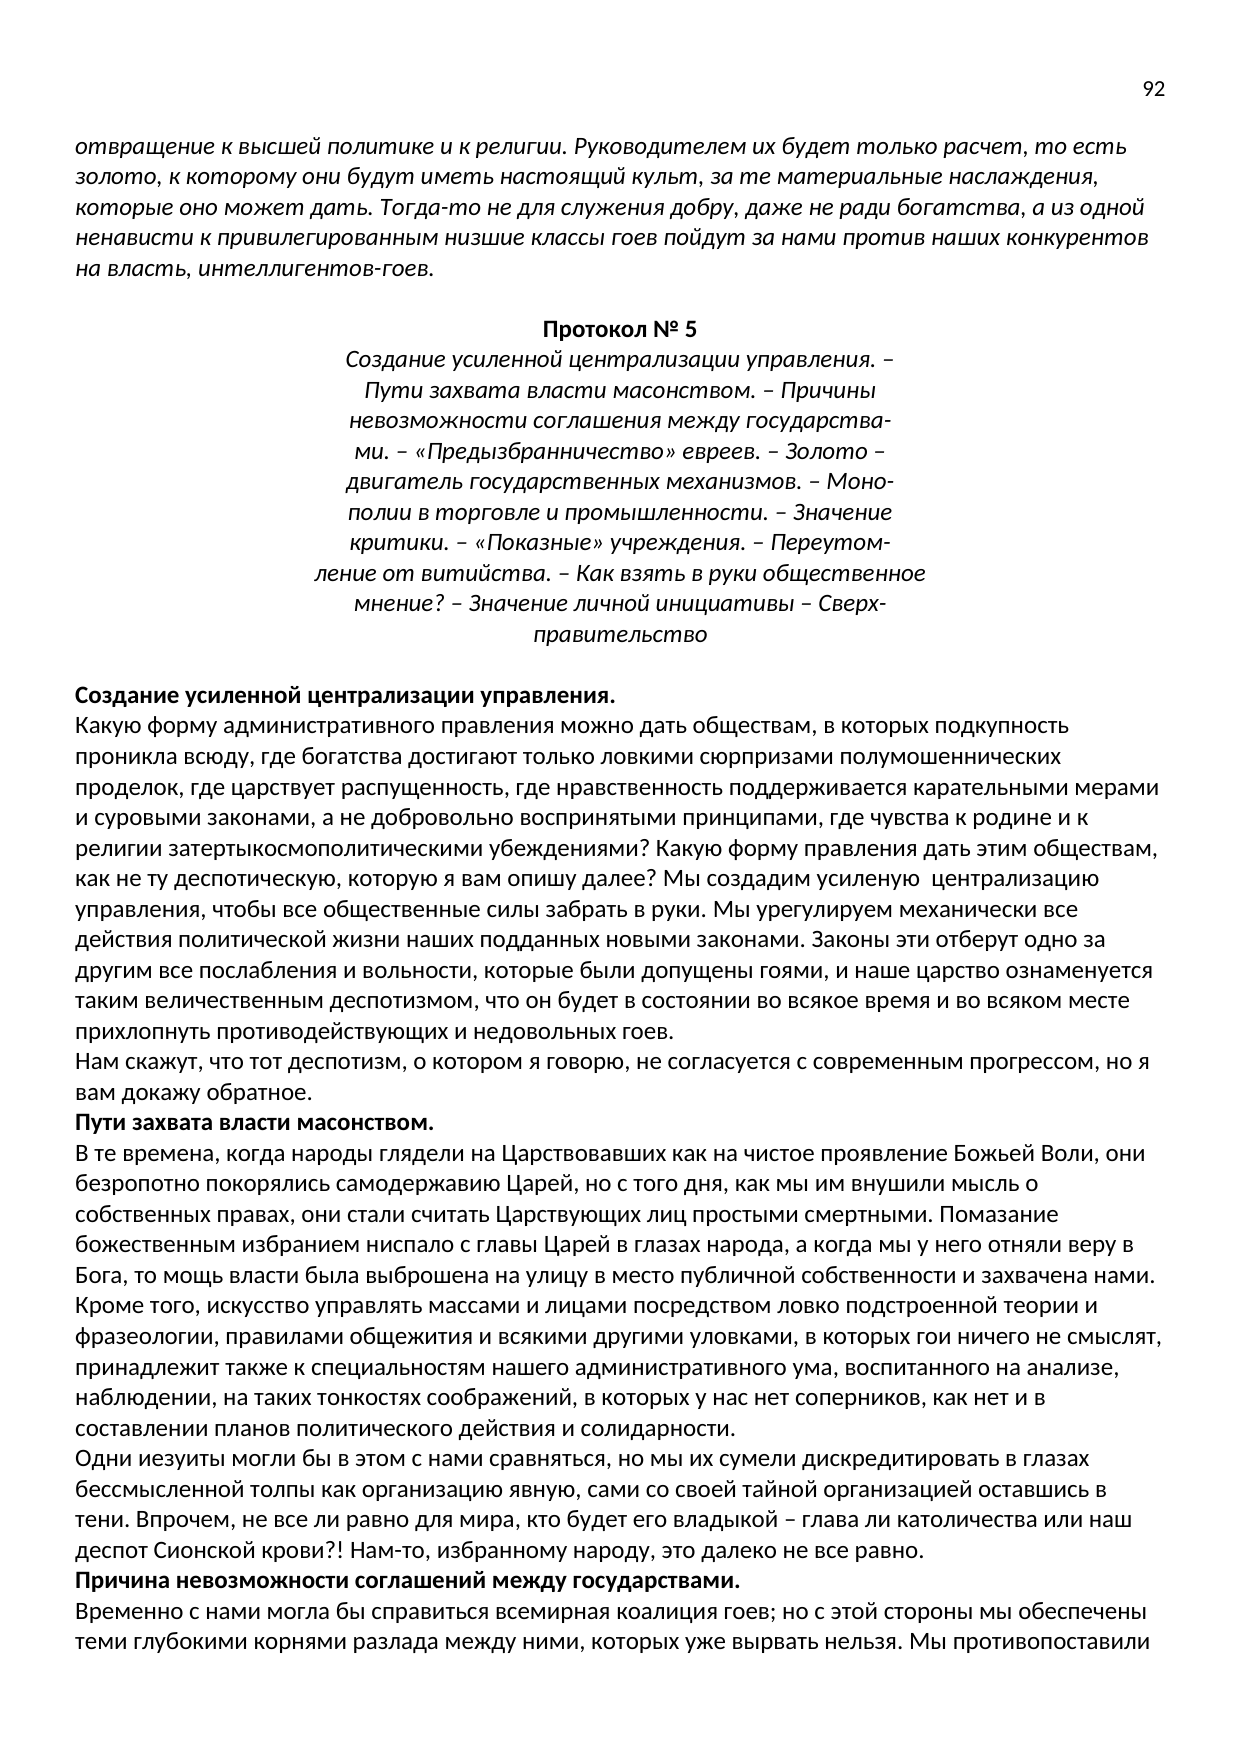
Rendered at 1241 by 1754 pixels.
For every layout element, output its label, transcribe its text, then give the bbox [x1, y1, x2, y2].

text двигатель государственных механизмов. – Моно- [75, 466, 1165, 496]
text Нам скажут, что тот деспотизм, о котором я говорю, не согласуется с современным прогрессом, но я вам докажу обратное. [75, 1045, 1165, 1106]
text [75, 1595, 1165, 1656]
text Протокол № 5 [75, 313, 1165, 343]
text на власть, интеллигентов-гоев. [75, 252, 1165, 282]
text невозможности соглашения между государства- [75, 404, 1165, 435]
text Пути захвата власти масонством. [75, 1106, 1165, 1137]
text проникла всюду, где богатства достигают только ловкими сюрпризами полумошеннических проделок, где царствует распущенность, где нравственность поддерживается карательными мерами и суровыми законами, а не добровольно воспринятыми принципами, где чувства к родине и к религии затертыкосмополитическими убеждениями? Какую форму правления дать этим обществам, как не ту деспотическую, которую я вам опишу далее? Мы создадим усиленую централизацию управления, чтобы все общественные силы забрать в руки. Мы урегулируем механически все действия политической жизни наших подданных новыми законами. Законы эти отберут одно за другим все послабления и вольности, которые были допущены гоями, и наше царство ознаменуется таким величественным деспотизмом, что он будет в состоянии во всякое время и во всяком месте прихлопнуть противодействующих и недовольных гоев. [75, 740, 1165, 1045]
text Пути захвата власти масонством. – Причины [75, 374, 1165, 404]
text правительство [75, 618, 1165, 649]
text В те времена, когда народы глядели на Царствовавших как на чистое проявление Божьей Воли, они безропотно покорялись самодержавию Царей, но с того дня, как мы им внушили мысль о собственных правах, они стали считать Царствующих лиц простыми смертными. Помазание божественным избранием ниспало с главы Царей в глазах народа, а когда мы у него отняли веру в Бога, то мощь власти была выброшена на улицу в место публичной собственности и захвачена нами. [75, 1137, 1165, 1289]
text Кроме того, искусство управлять массами и лицами посредством ловко подстроенной теории и фразеологии, правилами общежития и всякими другими уловками, в которых гои ничего не смыслят, принадлежит также к специальностям нашего административного ума, воспитанного на анализе, наблюдении, на таких тонкостях соображений, в которых у нас нет соперников, как нет и в составлении планов политического действия и солидарности. [75, 1289, 1165, 1442]
text Создание усиленной централизации управления. [75, 679, 1165, 710]
text Причина невозможности соглашений между государствами. [75, 1564, 1165, 1595]
text ми. – «Предызбранничество» евреев. – Золото – [75, 435, 1165, 466]
text полии в торговле и промышленности. – Значение [75, 496, 1165, 527]
text мнение? – Значение личной инициативы – Сверх- [75, 588, 1165, 618]
text Какую форму административного правления можно дать обществам, в которых подкупность [75, 710, 1165, 740]
text критики. – «Показные» учреждения. – Переутом- [75, 527, 1165, 557]
text ление от витийства. – Как взять в руки общественное [75, 557, 1165, 588]
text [75, 130, 1165, 252]
text Создание усиленной централизации управления. – [75, 343, 1165, 374]
text Одни иезуиты могли бы в этом с нами сравняться, но мы их сумели дискредитировать в глазах бессмысленной толпы как организацию явную, сами со своей тайной организацией оставшись в тени. Впрочем, не все ли равно для мирa, кто будет его владыкой – глава ли католичества или наш деспот Сионской крови?! Нам-то, избранному народу, это далеко не все равно. [75, 1442, 1165, 1564]
